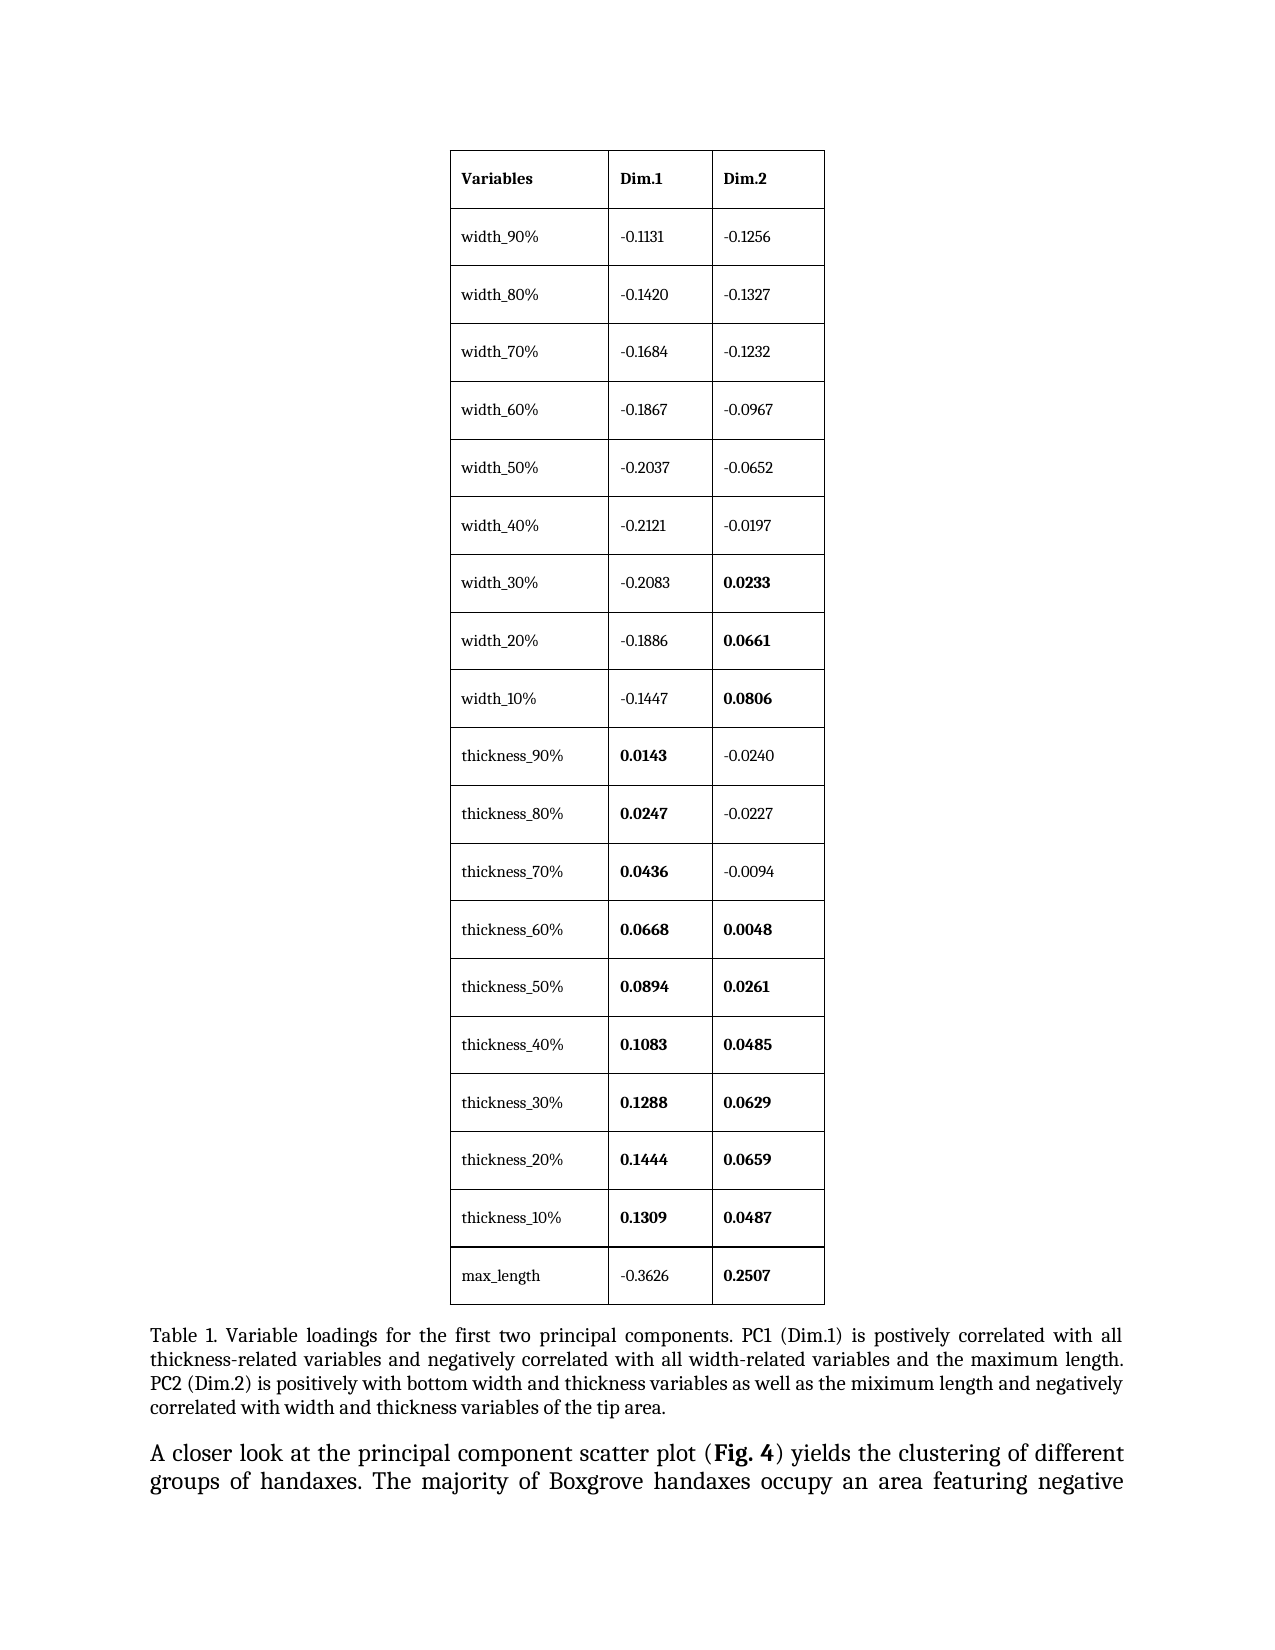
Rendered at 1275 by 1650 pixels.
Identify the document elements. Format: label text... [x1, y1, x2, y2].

table_cell width_70% [451, 324, 608, 381]
table_cell -0.1131 [609, 209, 712, 265]
table_cell thickness_30% [451, 1074, 608, 1131]
table_cell 0.0233 [713, 555, 824, 612]
table_cell -0.0094 [713, 844, 824, 900]
text Table 1. Variable loadings for the first two principal components. PC1 (Dim.1) is postively correlated with all thickness-related variables and negatively correlated with all width-related variables and the maximum length. PC2 (Dim.2) is positively with bottom width and thickness variables as well as the miximum length and negatively correlated with width and thickness variables of the tip area. [150, 1324, 1125, 1420]
table_cell -0.2121 [609, 497, 712, 554]
table_cell thickness_10% [451, 1190, 608, 1246]
table_cell -0.2037 [609, 440, 712, 496]
table_header Variables [451, 151, 608, 208]
table_cell 0.0661 [713, 613, 824, 669]
table_cell width_60% [451, 382, 608, 438]
table_cell 0.0048 [713, 901, 824, 958]
table_cell 0.1288 [609, 1074, 712, 1131]
table_cell -0.1256 [713, 209, 824, 265]
table_cell 0.0247 [609, 786, 712, 842]
table_cell width_40% [451, 497, 608, 554]
table_cell 0.0629 [713, 1074, 824, 1131]
table_cell thickness_50% [451, 959, 608, 1016]
table_cell width_80% [451, 266, 608, 323]
table_cell 0.0487 [713, 1190, 824, 1246]
table_cell -0.1420 [609, 266, 712, 323]
table_cell 0.1309 [609, 1190, 712, 1246]
table_cell thickness_70% [451, 844, 608, 900]
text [150, 1438, 1125, 1496]
table_cell 0.0143 [609, 728, 712, 785]
table_header Dim.2 [713, 151, 824, 208]
table_cell -0.2083 [609, 555, 712, 612]
table_cell 0.0894 [609, 959, 712, 1016]
table_cell width_90% [451, 209, 608, 265]
table_cell -0.0227 [713, 786, 824, 842]
table_cell -0.1886 [609, 613, 712, 669]
table_cell 0.0261 [713, 959, 824, 1016]
table_cell -0.1327 [713, 266, 824, 323]
table_cell 0.0485 [713, 1017, 824, 1073]
table_cell 0.0806 [713, 670, 824, 727]
table_cell -0.0967 [713, 382, 824, 438]
table_cell -0.0240 [713, 728, 824, 785]
table_cell 0.1444 [609, 1132, 712, 1189]
table_cell thickness_90% [451, 728, 608, 785]
table_cell thickness_60% [451, 901, 608, 958]
table_cell thickness_40% [451, 1017, 608, 1073]
table_cell width_50% [451, 440, 608, 496]
table_cell thickness_20% [451, 1132, 608, 1189]
table_cell 0.0436 [609, 844, 712, 900]
table_cell -0.1684 [609, 324, 712, 381]
table_header Dim.1 [609, 151, 712, 208]
table_cell -0.3626 [609, 1248, 712, 1304]
table_cell -0.1867 [609, 382, 712, 438]
table_cell -0.0652 [713, 440, 824, 496]
table_cell width_10% [451, 670, 608, 727]
table_cell -0.1232 [713, 324, 824, 381]
table_cell width_20% [451, 613, 608, 669]
table_cell -0.1447 [609, 670, 712, 727]
table_cell 0.0659 [713, 1132, 824, 1189]
table_cell max_length [451, 1248, 608, 1304]
table_cell width_30% [451, 555, 608, 612]
table_cell thickness_80% [451, 786, 608, 842]
table_cell 0.0668 [609, 901, 712, 958]
table_cell -0.0197 [713, 497, 824, 554]
table_cell 0.1083 [609, 1017, 712, 1073]
table_cell 0.2507 [713, 1248, 824, 1304]
